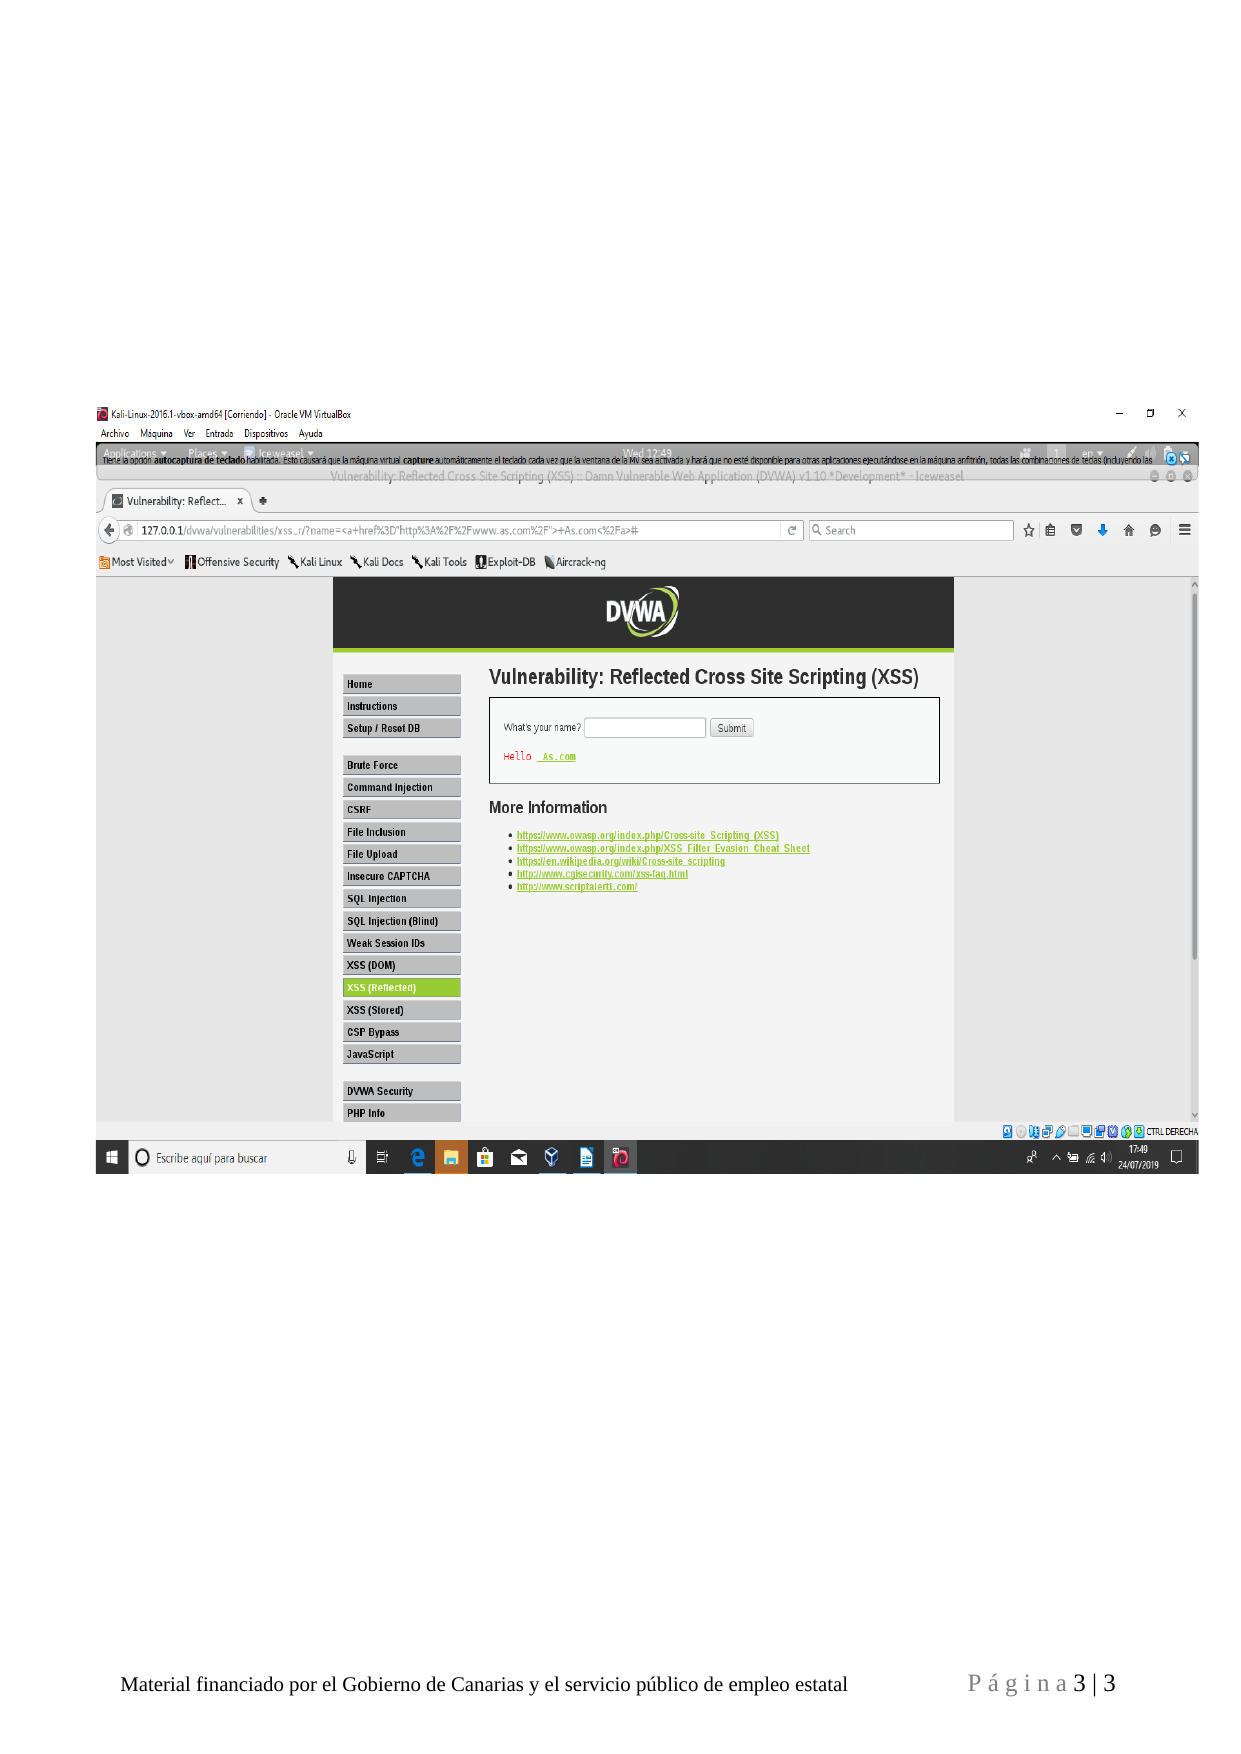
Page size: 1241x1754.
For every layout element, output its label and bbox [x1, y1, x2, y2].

picture [95, 404, 1199, 1174]
